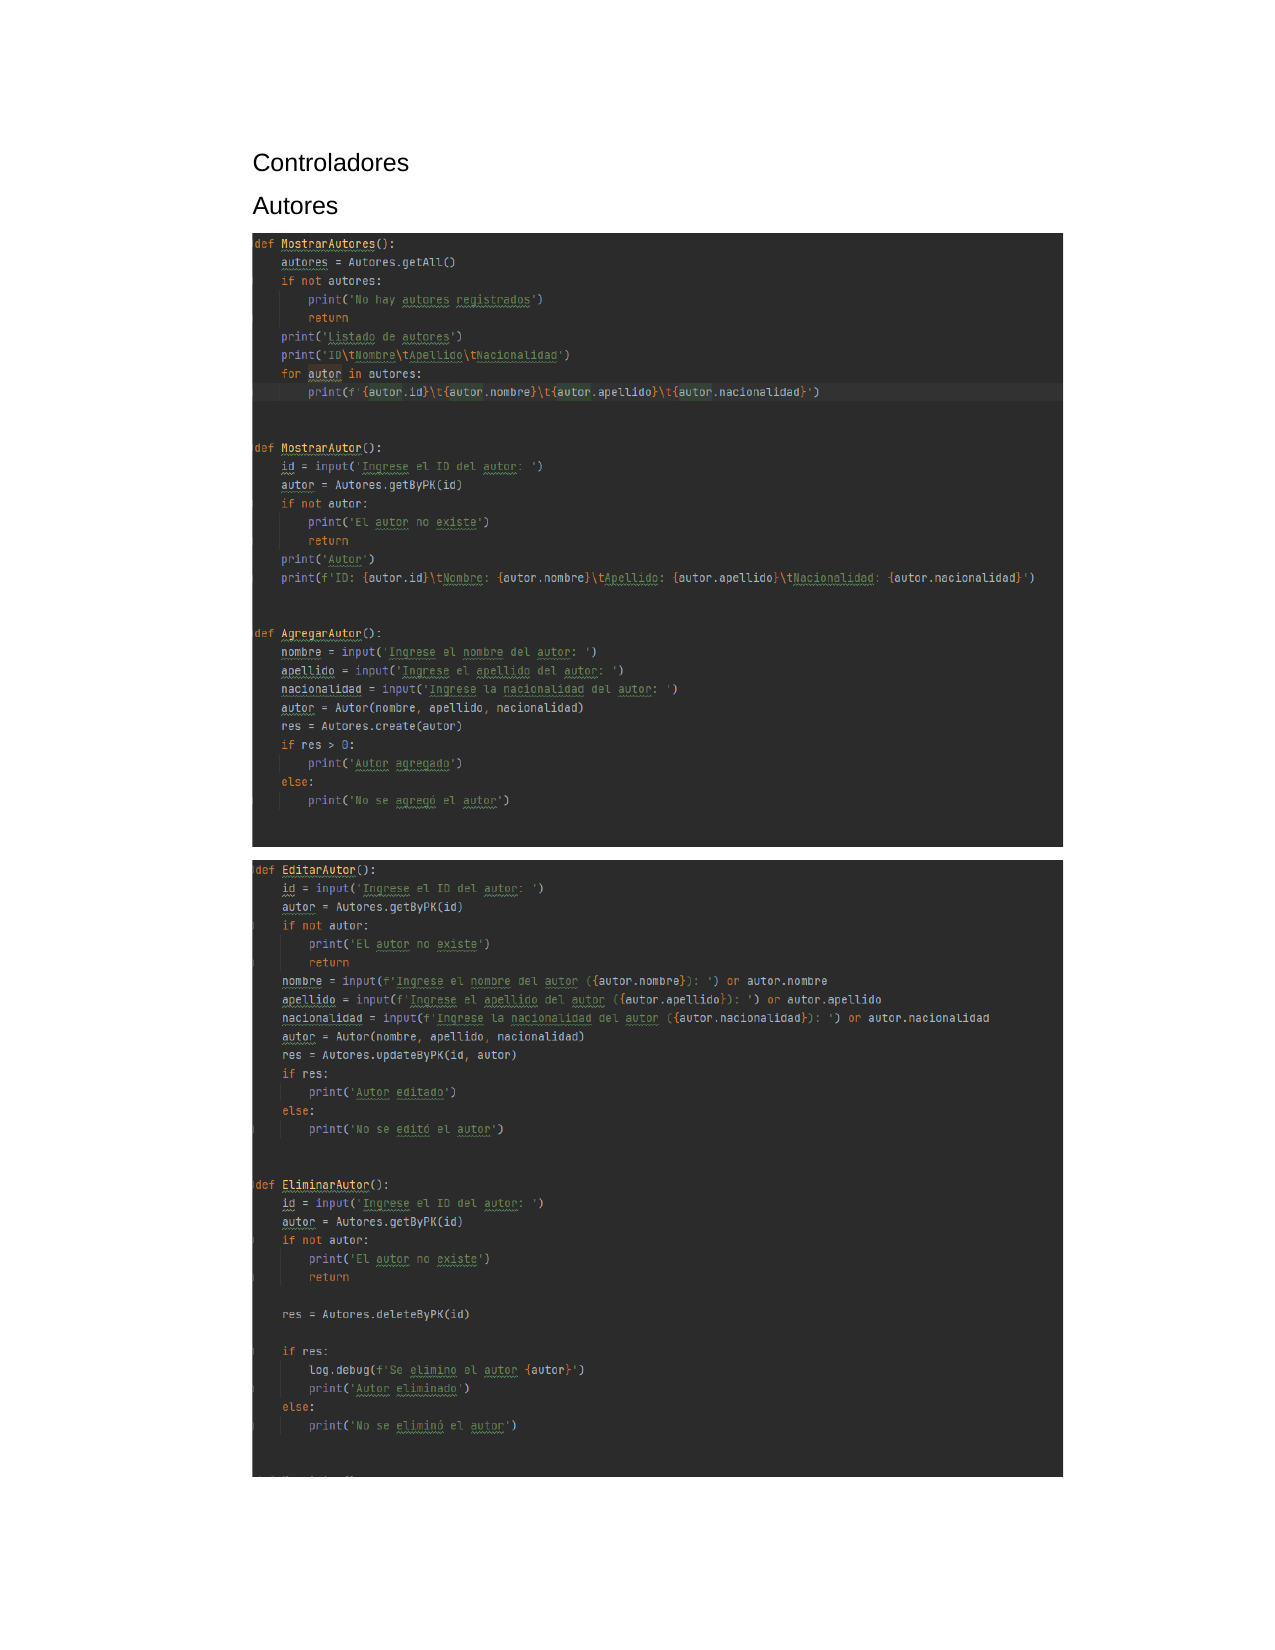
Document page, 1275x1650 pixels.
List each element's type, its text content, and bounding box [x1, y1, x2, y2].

picture [252, 233, 1064, 847]
list Autores [252, 191, 1098, 219]
list Controladores [252, 148, 1098, 176]
picture [252, 860, 1064, 1477]
